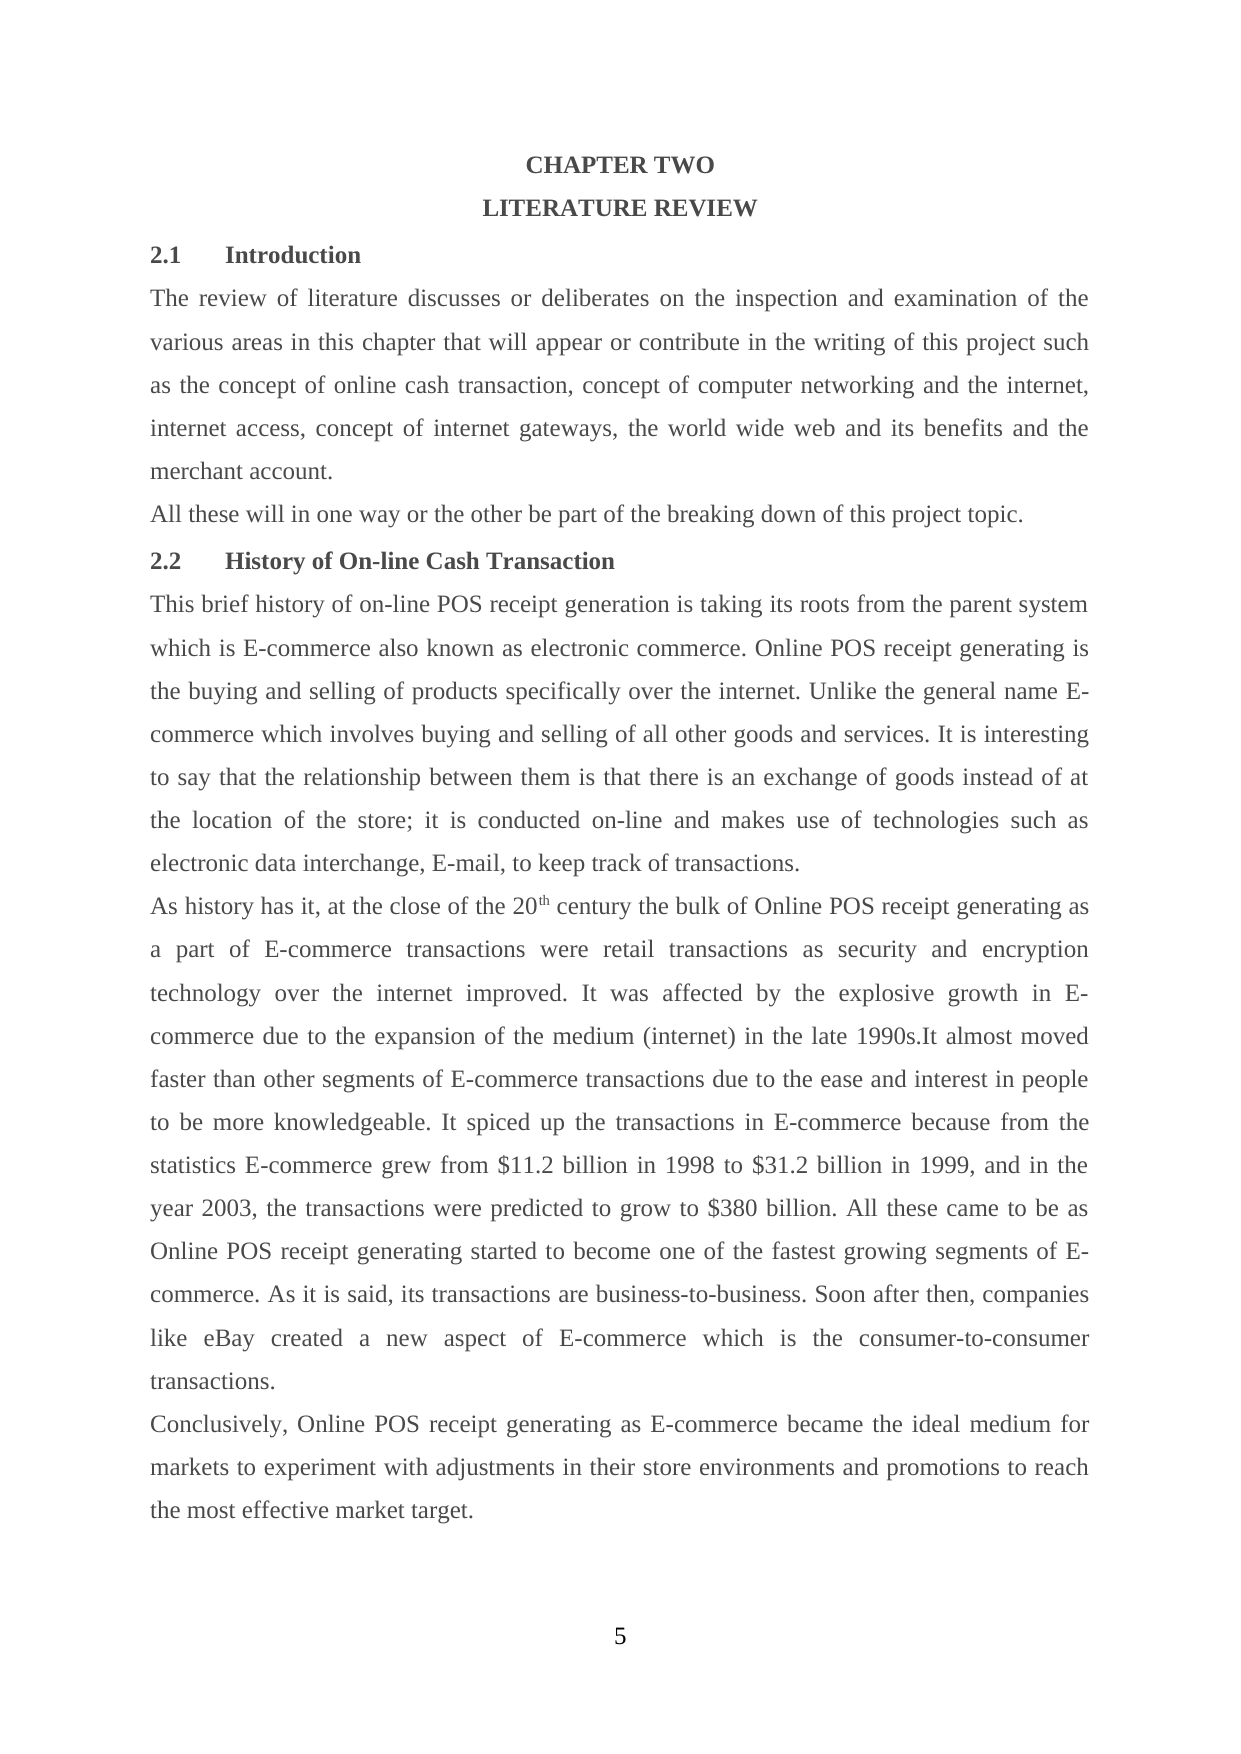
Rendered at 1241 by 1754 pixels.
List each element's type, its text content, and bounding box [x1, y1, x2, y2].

subtitle 2.1 Introduction [150, 240, 1090, 269]
text All these will in one way or the other be part of the breaking down of this project topic. [150, 499, 1090, 528]
subtitle CHAPTER TWO [150, 150, 1090, 179]
text The review of literature discusses or deliberates on the inspection and examination of the various areas in this chapter that will appear or contribute in the writing of this project such as the concept of online cash transaction, concept of computer networking and the internet, internet access, concept of internet gateways, the world wide web and its benefits and the merchant account. [150, 283, 1090, 485]
text This brief history of on-line POS receipt generation is taking its roots from the parent system which is E-commerce also known as electronic commerce. Online POS receipt generating is the buying and selling of products specifically over the internet. Unlike the general name E-commerce which involves buying and selling of all other goods and services. It is interesting to say that the relationship between them is that there is an exchange of goods instead of at the location of the store; it is conducted on-line and makes use of technologies such as electronic data interchange, E-mail, to keep track of transactions. [150, 589, 1090, 877]
subtitle LITERATURE REVIEW [150, 193, 1090, 222]
subtitle 2.2 History of On-line Cash Transaction [150, 546, 1090, 575]
text As history has it, at the close of the 20th century the bulk of Online POS receipt generating as a part of E-commerce transactions were retail transactions as security and encryption technology over the internet improved. It was affected by the explosive growth in E-commerce due to the expansion of the medium (internet) in the late 1990s.It almost moved faster than other segments of E-commerce transactions due to the ease and interest in people to be more knowledgeable. It spiced up the transactions in E-commerce because from the statistics E-commerce grew from $11.2 billion in 1998 to $31.2 billion in 1999, and in the year 2003, the transactions were predicted to grow to $380 billion. All these came to be as Online POS receipt generating started to become one of the fastest growing segments of E-commerce. As it is said, its transactions are business-to-business. Soon after then, companies like eBay created a new aspect of E-commerce which is the consumer-to-consumer transactions. [150, 891, 1090, 1394]
text Conclusively, Online POS receipt generating as E-commerce became the ideal medium for markets to experiment with adjustments in their store environments and promotions to reach the most effective market target. [150, 1409, 1090, 1524]
